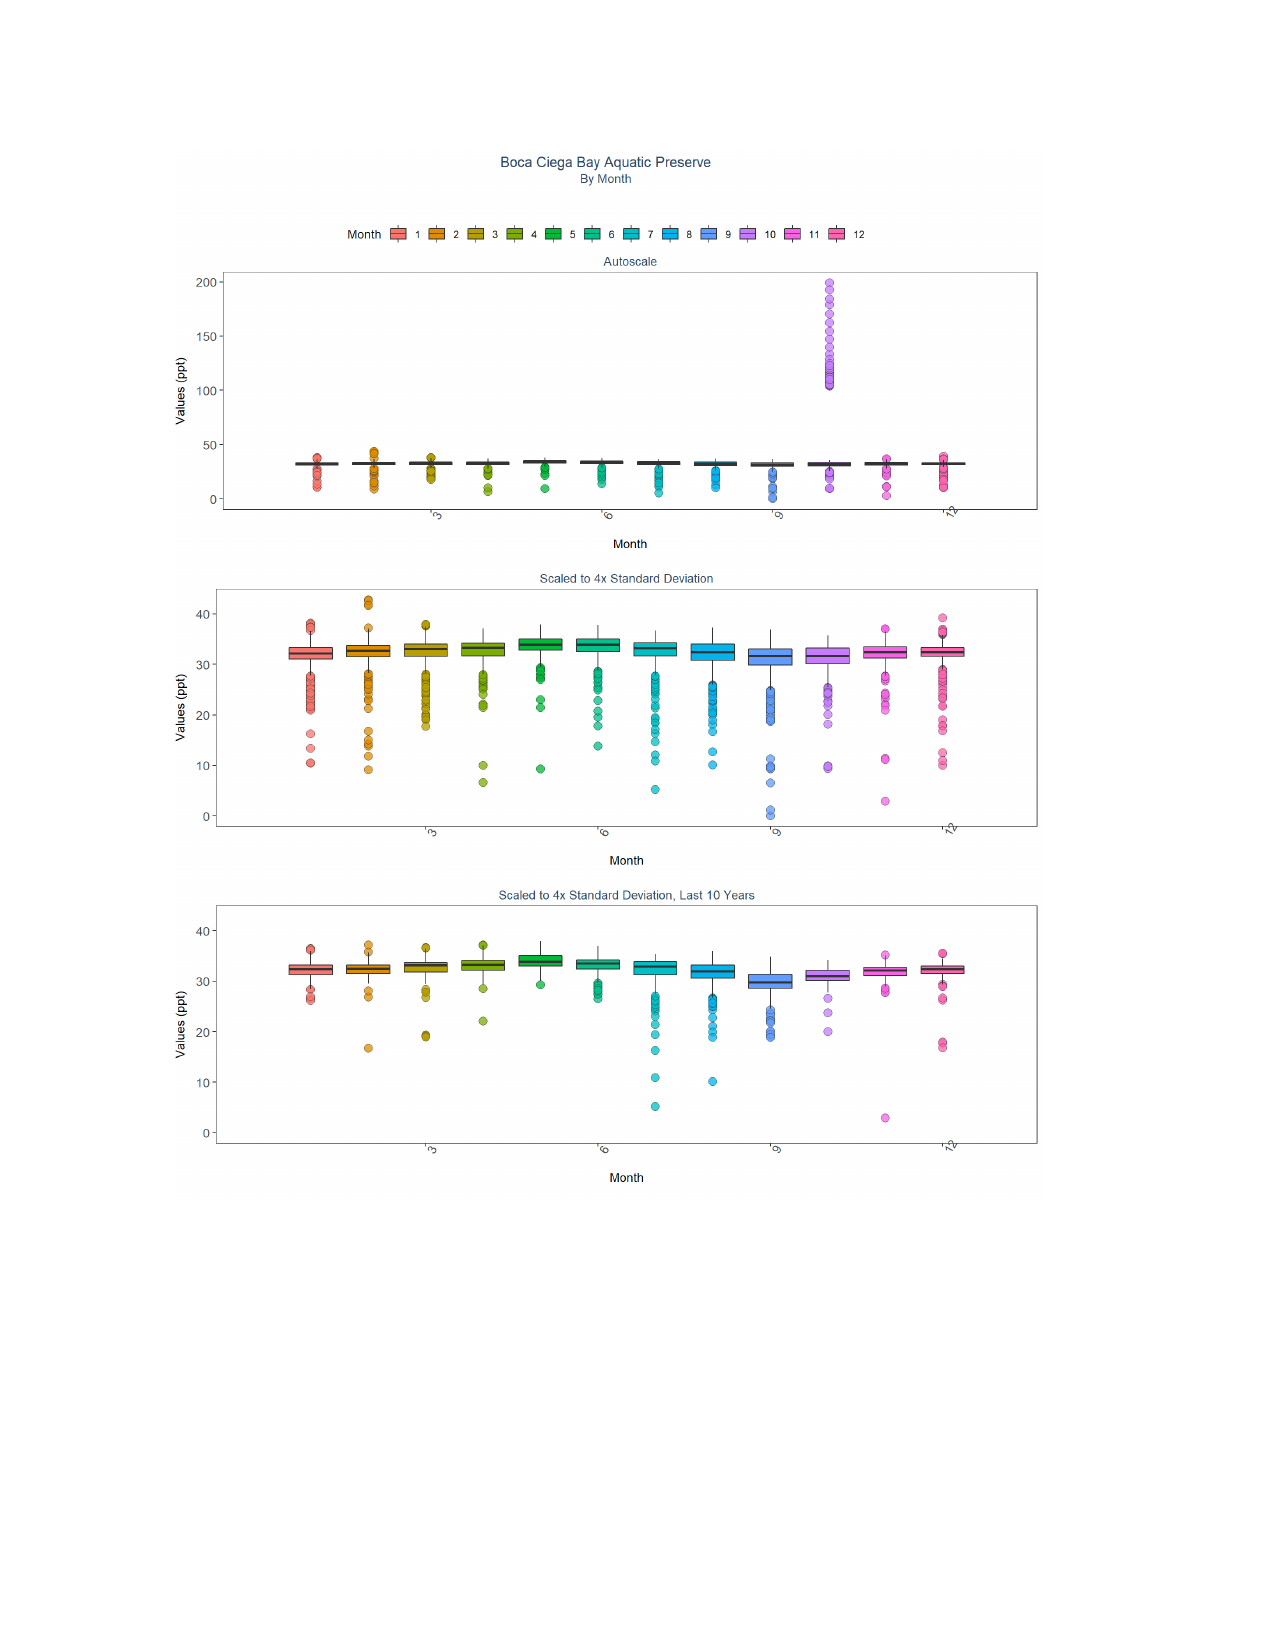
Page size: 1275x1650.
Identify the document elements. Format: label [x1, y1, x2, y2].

picture [168, 150, 1044, 1200]
